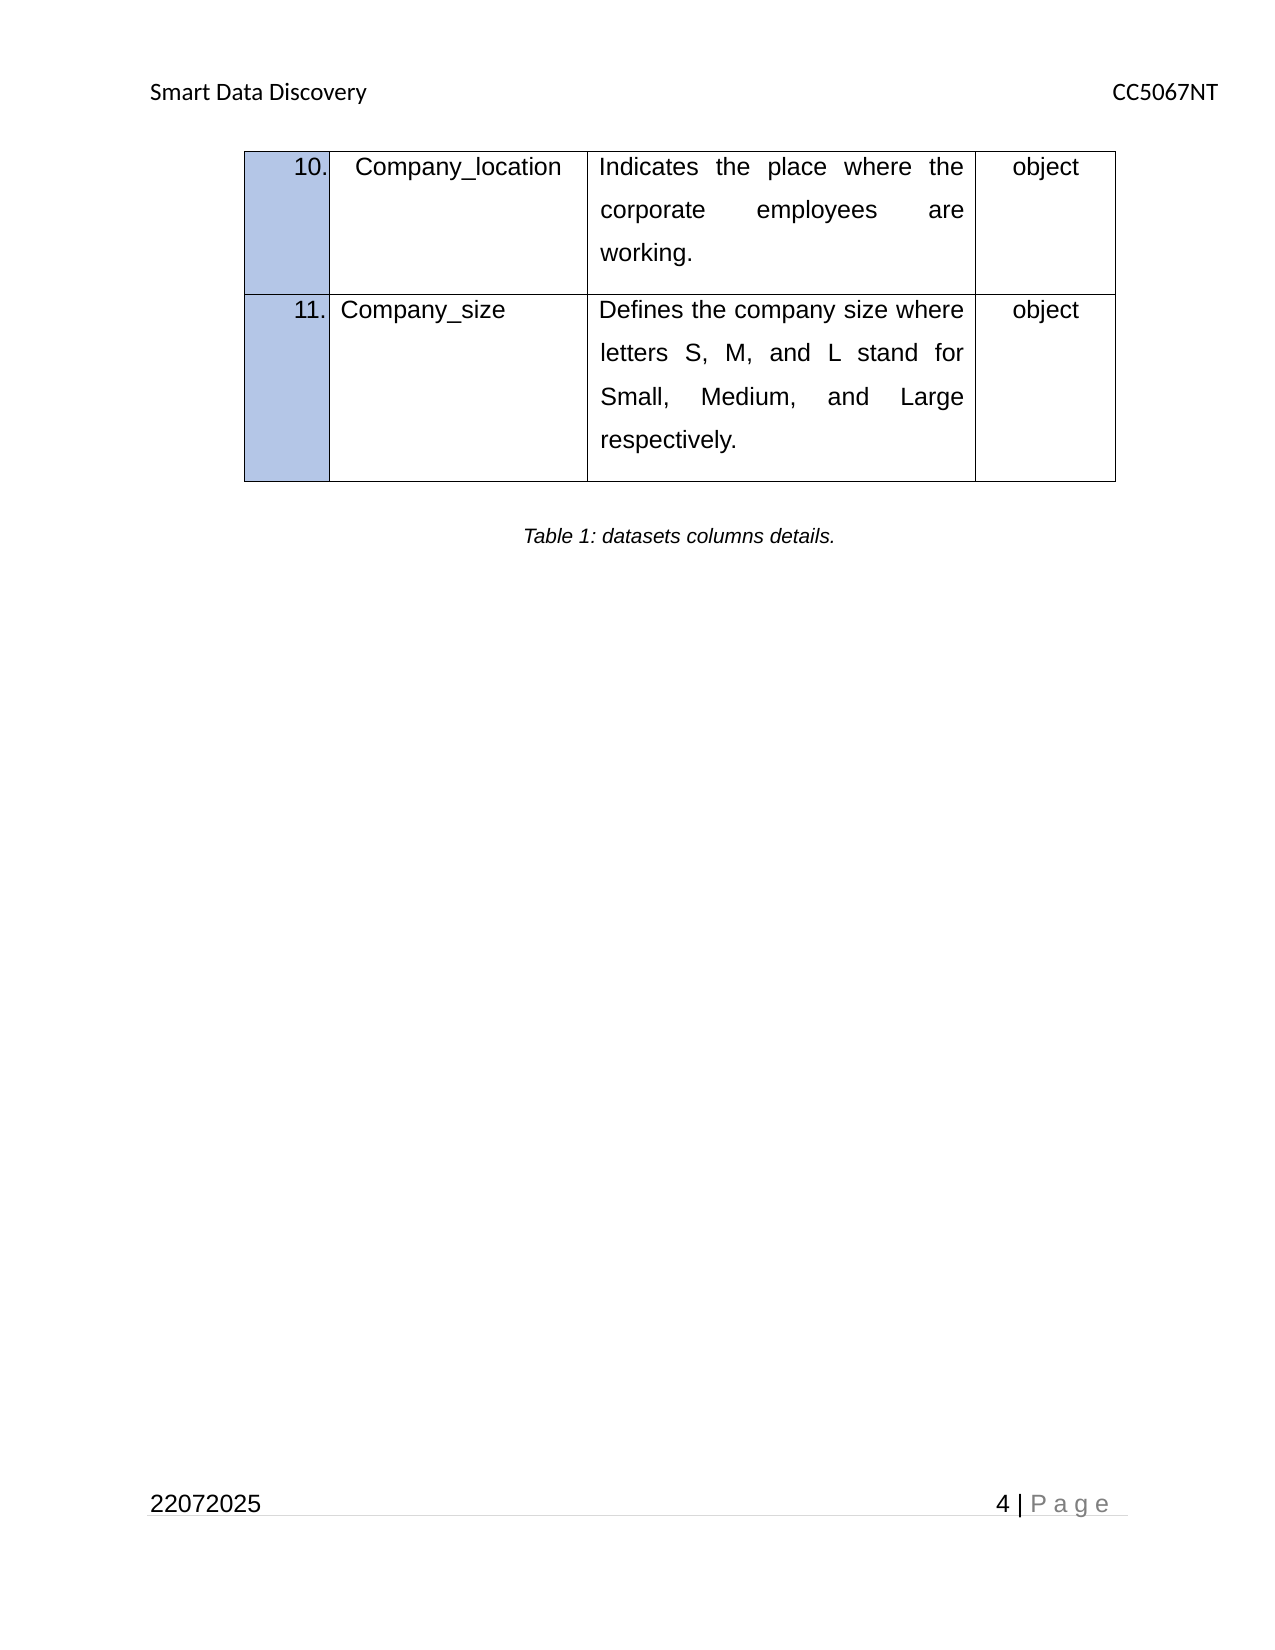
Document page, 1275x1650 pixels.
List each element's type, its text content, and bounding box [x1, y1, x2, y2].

table_cell Indicates the place where the corporate employees are working. [588, 152, 975, 294]
table_cell object [976, 152, 1115, 294]
table_cell [245, 152, 329, 294]
table_cell Defines the company size where letters S, M, and L stand for Small, Medium, and Large respectively. [588, 295, 975, 481]
table_cell Company_size [330, 295, 587, 481]
table_cell object [976, 295, 1115, 481]
table_cell Company_location [330, 152, 587, 294]
table_cell [245, 295, 329, 481]
text Table 1: datasets columns details. [150, 524, 1210, 548]
